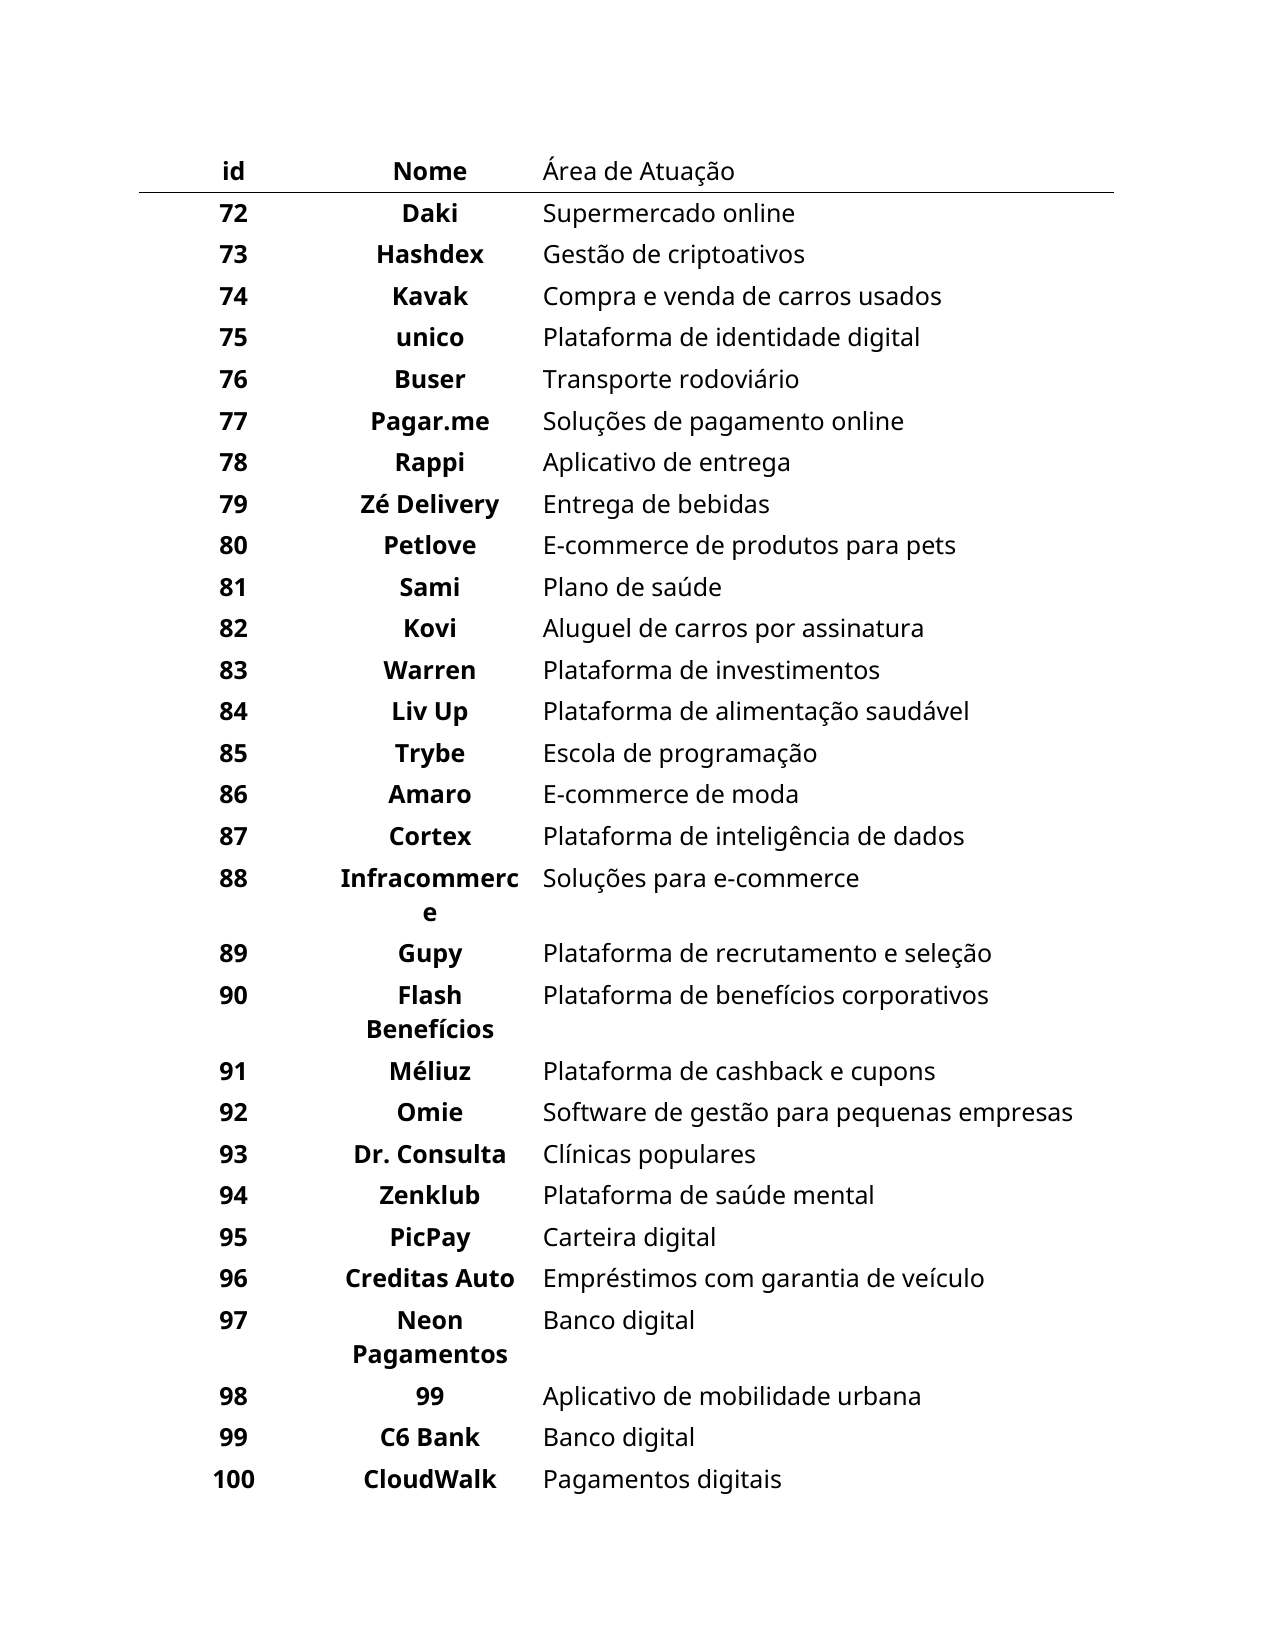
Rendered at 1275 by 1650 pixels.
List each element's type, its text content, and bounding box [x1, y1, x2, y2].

table_cell Liv Up [328, 690, 531, 732]
table_cell Aplicativo de entrega [531, 441, 1114, 482]
table_cell 73 [139, 233, 328, 275]
table_cell Zenklub [328, 1174, 531, 1216]
table_cell Aluguel de carros por assinatura [531, 607, 1114, 649]
table_cell Plataforma de saúde mental [531, 1174, 1114, 1216]
table_cell 92 [139, 1091, 328, 1132]
table_cell Buser [328, 358, 531, 399]
table_cell 77 [139, 399, 328, 441]
table_cell Dr. Consulta [328, 1133, 531, 1174]
table_cell Compra e venda de carros usados [531, 275, 1114, 316]
table_cell Pagar.me [328, 399, 531, 441]
table_cell Omie [328, 1091, 531, 1132]
table_cell 79 [139, 483, 328, 524]
table_cell 94 [139, 1174, 328, 1216]
table_cell PicPay [328, 1216, 531, 1257]
table_cell unico [328, 316, 531, 358]
table_cell Plataforma de benefícios corporativos [531, 974, 1114, 1049]
table_cell Plano de saúde [531, 566, 1114, 607]
table_cell 82 [139, 607, 328, 649]
table_cell 72 [139, 193, 328, 233]
table_cell Petlove [328, 524, 531, 566]
table_cell Escola de programação [531, 732, 1114, 773]
table_cell Plataforma de inteligência de dados [531, 815, 1114, 857]
table_cell 74 [139, 275, 328, 316]
table_cell 98 [139, 1374, 328, 1416]
table_cell 89 [139, 932, 328, 974]
table_cell Kovi [328, 607, 531, 649]
table_cell E-commerce de produtos para pets [531, 524, 1114, 566]
table_cell Banco digital [531, 1416, 1114, 1457]
table_cell Transporte rodoviário [531, 358, 1114, 399]
table_cell Software de gestão para pequenas empresas [531, 1091, 1114, 1132]
table_cell 90 [139, 974, 328, 1049]
table_cell Soluções para e-commerce [531, 857, 1114, 932]
table_cell Banco digital [531, 1299, 1114, 1374]
table_header id [139, 150, 328, 192]
table_cell Rappi [328, 441, 531, 482]
table_cell 97 [139, 1299, 328, 1374]
table_cell 100 [139, 1458, 328, 1499]
table_cell Hashdex [328, 233, 531, 275]
table_cell 93 [139, 1133, 328, 1174]
table_cell 86 [139, 774, 328, 815]
table_cell 85 [139, 732, 328, 773]
table_cell Plataforma de alimentação saudável [531, 690, 1114, 732]
table_cell 88 [139, 857, 328, 932]
table_cell Plataforma de investimentos [531, 649, 1114, 690]
table_cell 99 [328, 1374, 531, 1416]
table_cell Supermercado online [531, 193, 1114, 233]
table_header Área de Atuação [531, 150, 1114, 192]
table_cell Kavak [328, 275, 531, 316]
table_cell 87 [139, 815, 328, 857]
table_cell Cortex [328, 815, 531, 857]
table_cell C6 Bank [328, 1416, 531, 1457]
table_cell Empréstimos com garantia de veículo [531, 1257, 1114, 1299]
table_cell Sami [328, 566, 531, 607]
table_cell Flash Benefícios [328, 974, 531, 1049]
table_cell Warren [328, 649, 531, 690]
table_cell Neon Pagamentos [328, 1299, 531, 1374]
table_cell Zé Delivery [328, 483, 531, 524]
table_cell Plataforma de recrutamento e seleção [531, 932, 1114, 974]
table_cell Plataforma de cashback e cupons [531, 1049, 1114, 1091]
table_cell Aplicativo de mobilidade urbana [531, 1374, 1114, 1416]
table_cell 76 [139, 358, 328, 399]
table_cell Carteira digital [531, 1216, 1114, 1257]
table_cell 75 [139, 316, 328, 358]
table_header Nome [328, 150, 531, 192]
table_cell CloudWalk [328, 1458, 531, 1499]
table_cell 84 [139, 690, 328, 732]
table_cell Daki [328, 193, 531, 233]
table_cell Creditas Auto [328, 1257, 531, 1299]
table_cell 81 [139, 566, 328, 607]
table_cell Plataforma de identidade digital [531, 316, 1114, 358]
table_cell Gupy [328, 932, 531, 974]
table_cell 80 [139, 524, 328, 566]
table_cell Entrega de bebidas [531, 483, 1114, 524]
table_cell 83 [139, 649, 328, 690]
table_cell Trybe [328, 732, 531, 773]
table_cell 78 [139, 441, 328, 482]
table_cell 95 [139, 1216, 328, 1257]
table_cell E-commerce de moda [531, 774, 1114, 815]
table_cell Clínicas populares [531, 1133, 1114, 1174]
table_cell 96 [139, 1257, 328, 1299]
table_cell Méliuz [328, 1049, 531, 1091]
table_cell Amaro [328, 774, 531, 815]
table_cell 91 [139, 1049, 328, 1091]
table_cell 99 [139, 1416, 328, 1457]
table_cell Gestão de criptoativos [531, 233, 1114, 275]
table_cell Soluções de pagamento online [531, 399, 1114, 441]
table_cell Pagamentos digitais [531, 1458, 1114, 1499]
table_cell Infracommerce [328, 857, 531, 932]
